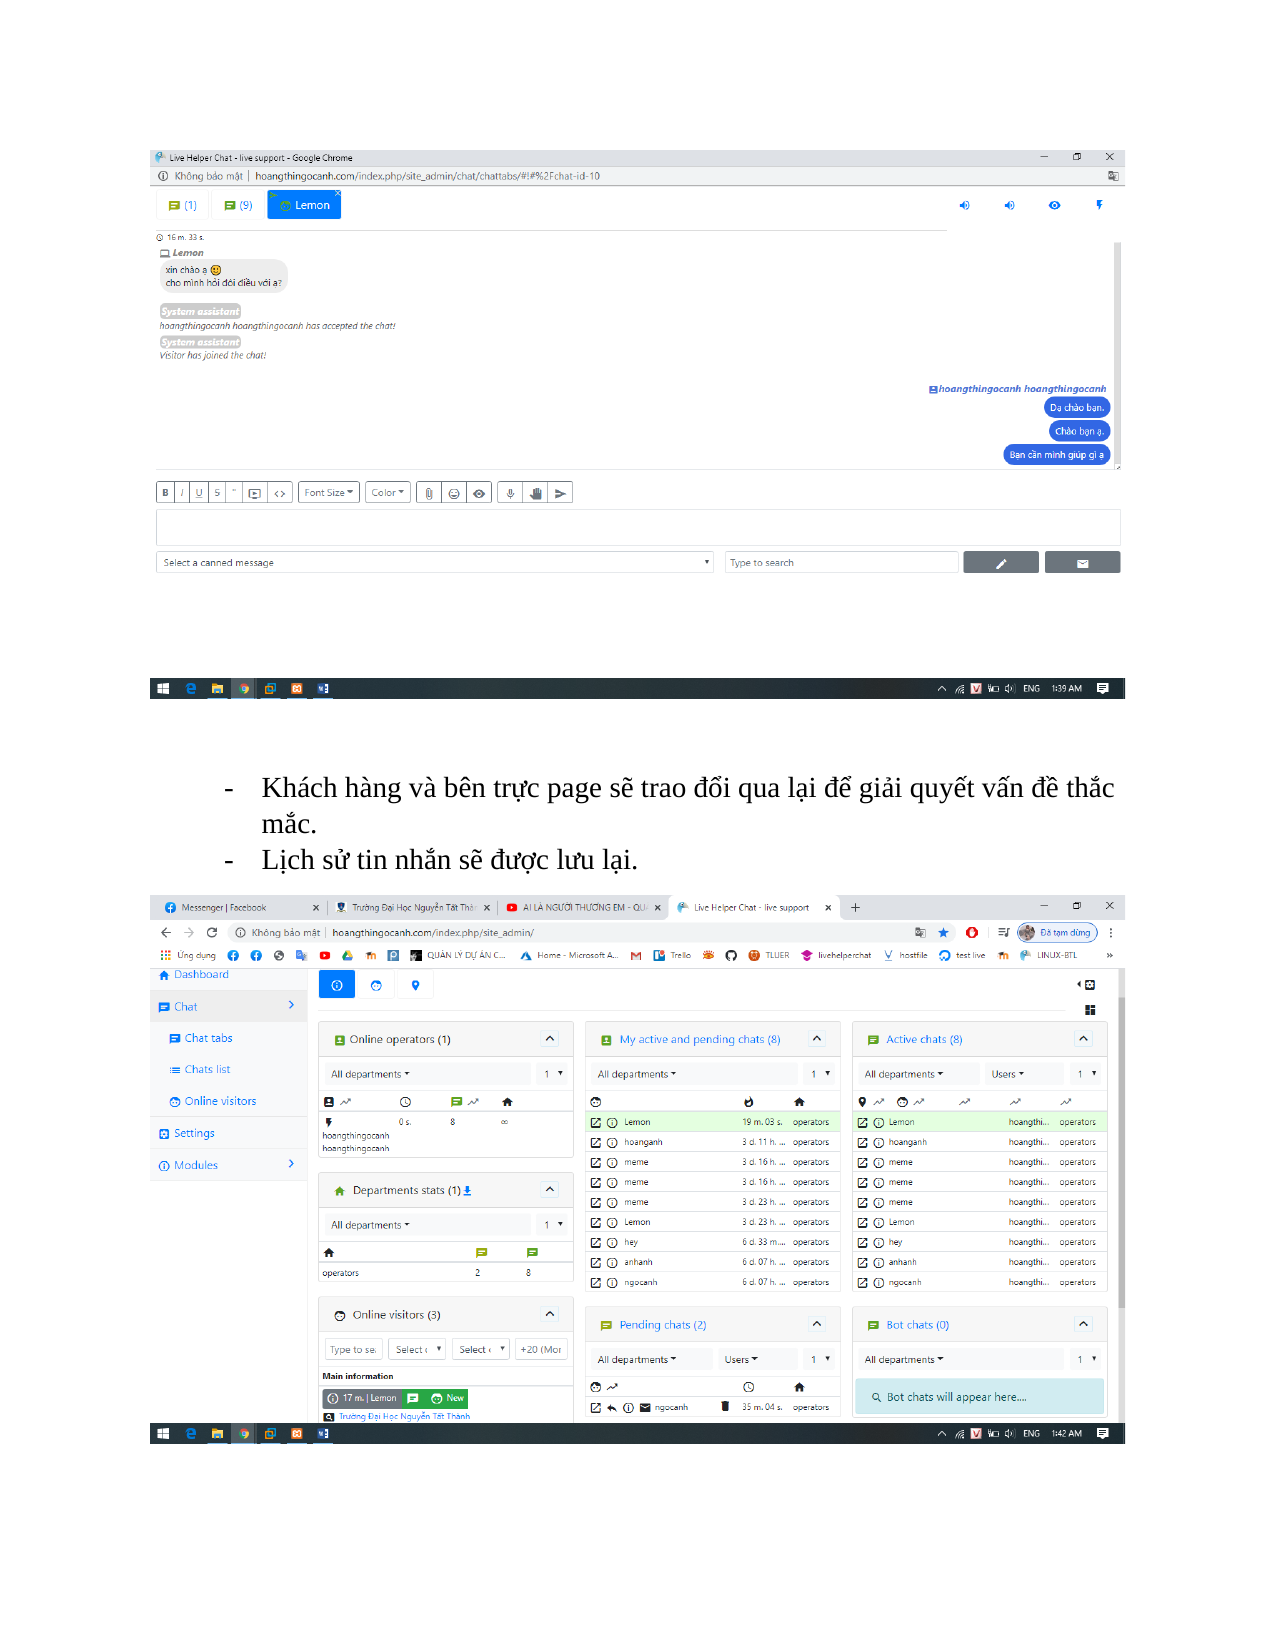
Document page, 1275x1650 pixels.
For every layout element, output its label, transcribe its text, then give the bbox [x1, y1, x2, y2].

picture [150, 150, 1125, 699]
list Khách hàng và bên trực page sẽ trao đổi qua lại để giải quyết vấn đề thắc mắc. [224, 770, 1125, 840]
picture [150, 895, 1125, 1444]
list Lịch sử tin nhắn sẽ được lưu lại. [224, 842, 1125, 876]
